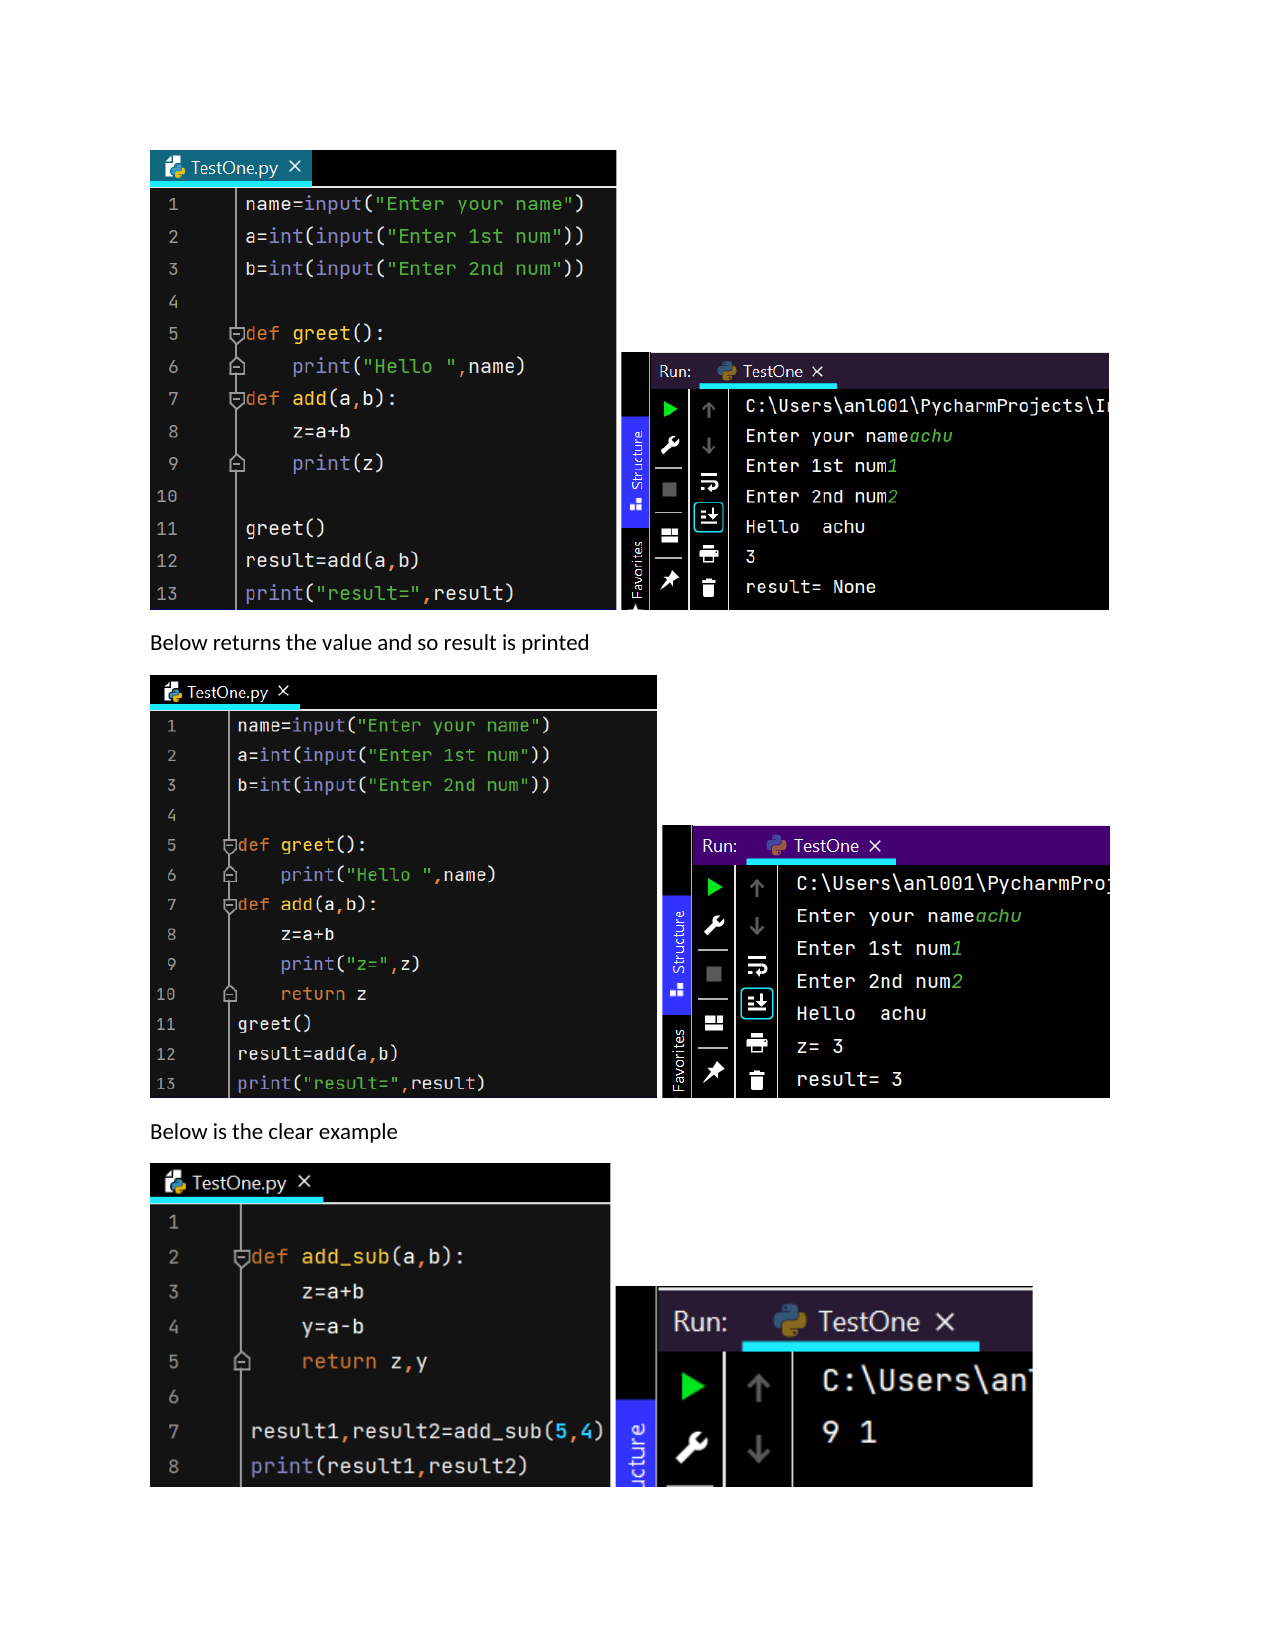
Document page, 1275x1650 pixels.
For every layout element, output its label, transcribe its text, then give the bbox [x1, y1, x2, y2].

picture [621, 352, 1109, 610]
text Below returns the value and so result is printed [150, 628, 1125, 656]
picture [150, 1163, 611, 1487]
picture [150, 150, 617, 610]
text Below is the clear example [150, 1117, 1125, 1145]
picture [150, 675, 657, 1098]
picture [615, 1286, 1033, 1487]
picture [662, 825, 1110, 1098]
